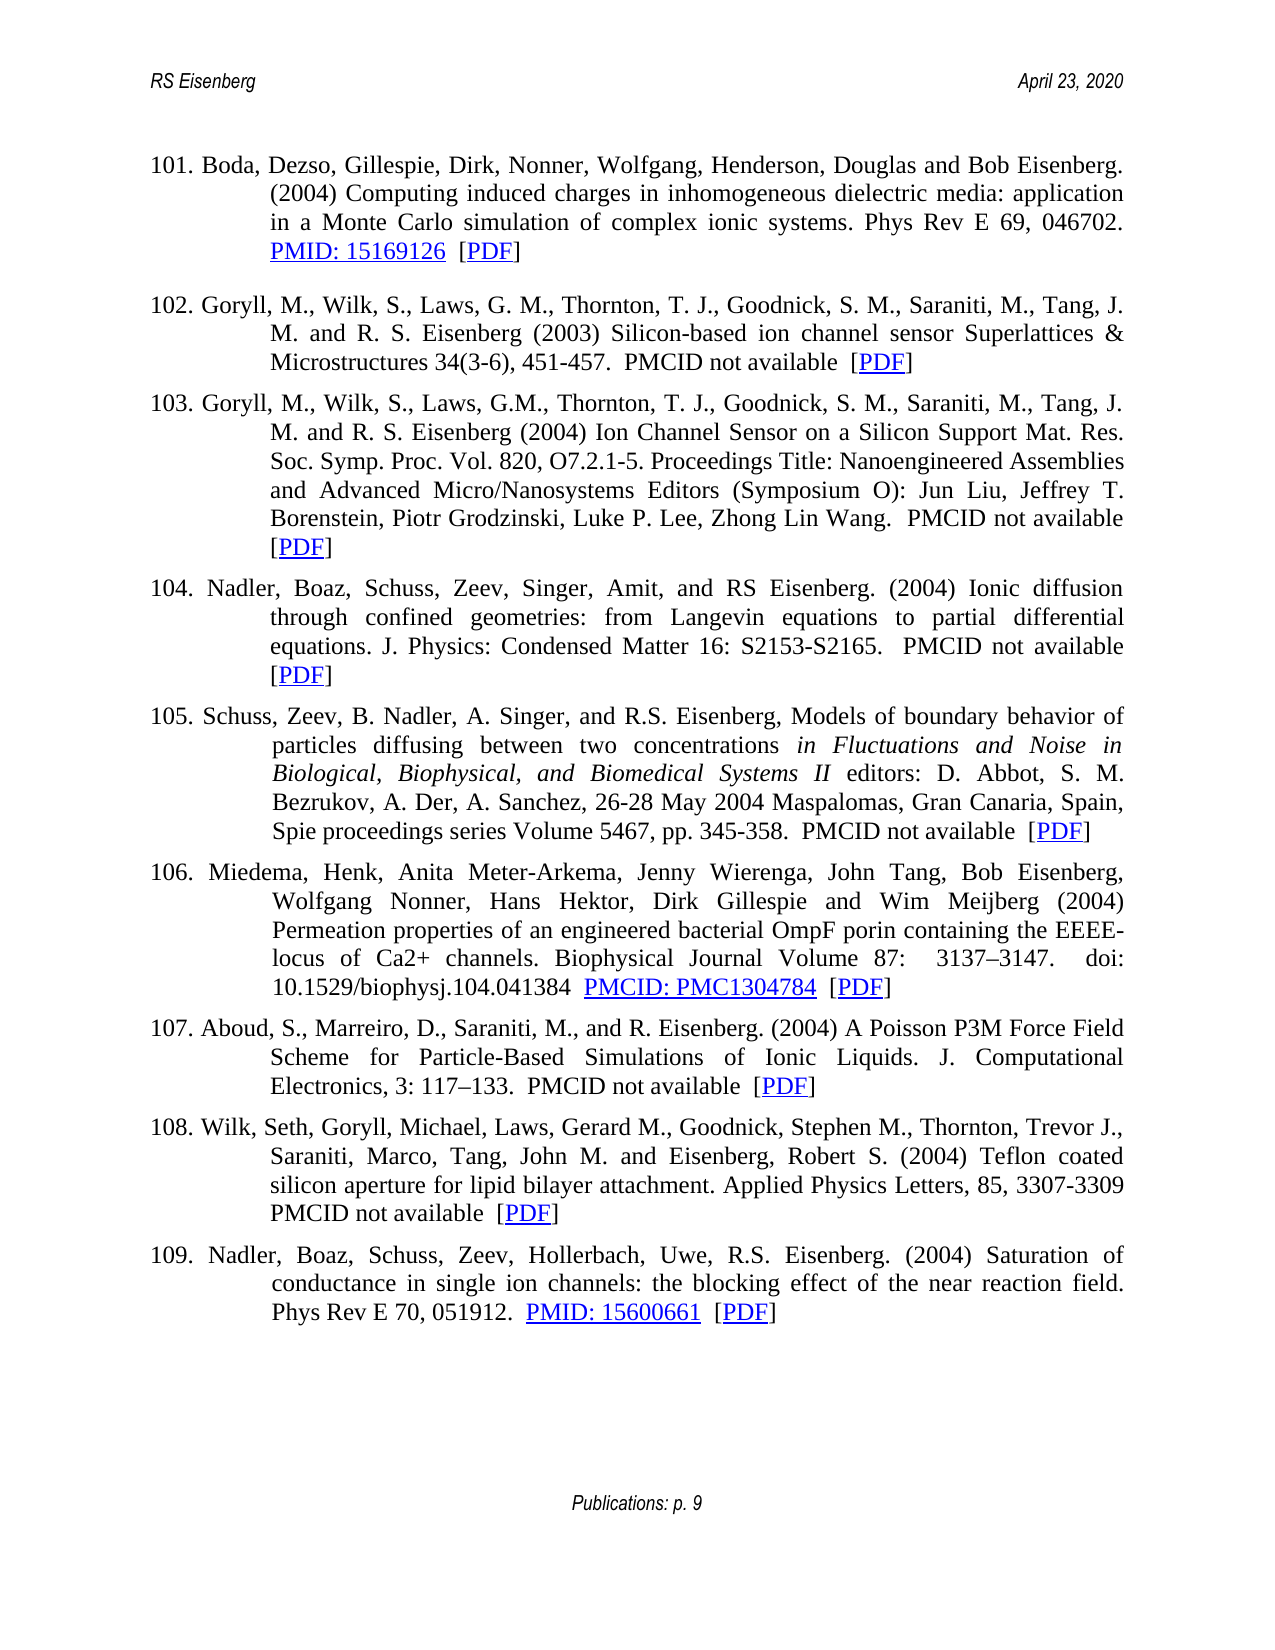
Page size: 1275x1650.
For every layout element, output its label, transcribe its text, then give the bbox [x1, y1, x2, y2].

text 107. Aboud, S., Marreiro, D., Saraniti, M., and R. Eisenberg. (2004) A Poisson P3M Force Field Scheme for Particle-Based Simulations of Ionic Liquids. J. Computational Electronics, 3: 117–133. PMCID not available [PDF] [150, 1013, 1125, 1100]
text 108. Wilk, Seth, Goryll, Michael, Laws, Gerard M., Goodnick, Stephen M., Thornton, Trevor J., Saraniti, Marco, Tang, John M. and Eisenberg, Robert S. (2004) Teflon coated silicon aperture for lipid bilayer attachment. Applied Physics Letters, 85, 3307-3309 PMCID not available [PDF] [150, 1112, 1125, 1227]
text 104. Nadler, Boaz, Schuss, Zeev, Singer, Amit, and RS Eisenberg. (2004) Ionic diffusion through confined geometries: from Langevin equations to partial differential equations. J. Physics: Condensed Matter 16: S2153-S2165. PMCID not available [PDF] [150, 573, 1125, 688]
text 109. Nadler, Boaz, Schuss, Zeev, Hollerbach, Uwe, R.S. Eisenberg. (2004) Saturation of conductance in single ion channels: the blocking effect of the near reaction field. Phys Rev E 70, 051912. PMID: 15600661 [PDF] [150, 1240, 1125, 1326]
text 106. Miedema, Henk, Anita Meter-Arkema, Jenny Wierenga, John Tang, Bob Eisenberg, Wolfgang Nonner, Hans Hektor, Dirk Gillespie and Wim Meijberg (2004) Permeation properties of an engineered bacterial OmpF porin containing the EEEE-locus of Ca2+ channels. Biophysical Journal Volume 87: 3137–3147. doi: 10.1529/biophysj.104.041384 PMCID: PMC1304784 [PDF] [150, 857, 1125, 1001]
text 103. Goryll, M., Wilk, S., Laws, G.M., Thornton, T. J., Goodnick, S. M., Saraniti, M., Tang, J. M. and R. S. Eisenberg (2004) Ion Channel Sensor on a Silicon Support Mat. Res. Soc. Symp. Proc. Vol. 820, O7.2.1-5. Proceedings Title: Nanoengineered Assemblies and Advanced Micro/Nanosystems Editors (Symposium O): Jun Liu, Jeffrey T. Borenstein, Piotr Grodzinski, Luke P. Lee, Zhong Lin Wang. PMCID not available [PDF] [150, 388, 1125, 561]
text 101. Boda, Dezso, Gillespie, Dirk, Nonner, Wolfgang, Henderson, Douglas and Bob Eisenberg. (2004) Computing induced charges in inhomogeneous dielectric media: application in a Monte Carlo simulation of complex ionic systems. Phys Rev E 69, 046702. PMID: 15169126 [PDF] [150, 150, 1125, 265]
text 105. Schuss, Zeev, B. Nadler, A. Singer, and R.S. Eisenberg, Models of boundary behavior of particles diffusing between two concentrations in Fluctuations and Noise in Biological, Biophysical, and Biomedical Systems II editors: D. Abbot, S. M. Bezrukov, A. Der, A. Sanchez, 26-28 May 2004 Maspalomas, Gran Canaria, Spain, Spie proceedings series Volume 5467, pp. 345-358. PMCID not available [PDF] [150, 701, 1125, 845]
text 102. Goryll, M., Wilk, S., Laws, G. M., Thornton, T. J., Goodnick, S. M., Saraniti, M., Tang, J. M. and R. S. Eisenberg (2003) Silicon-based ion channel sensor Superlattices & Microstructures 34(3-6), 451-457. PMCID not available [PDF] [150, 290, 1125, 376]
